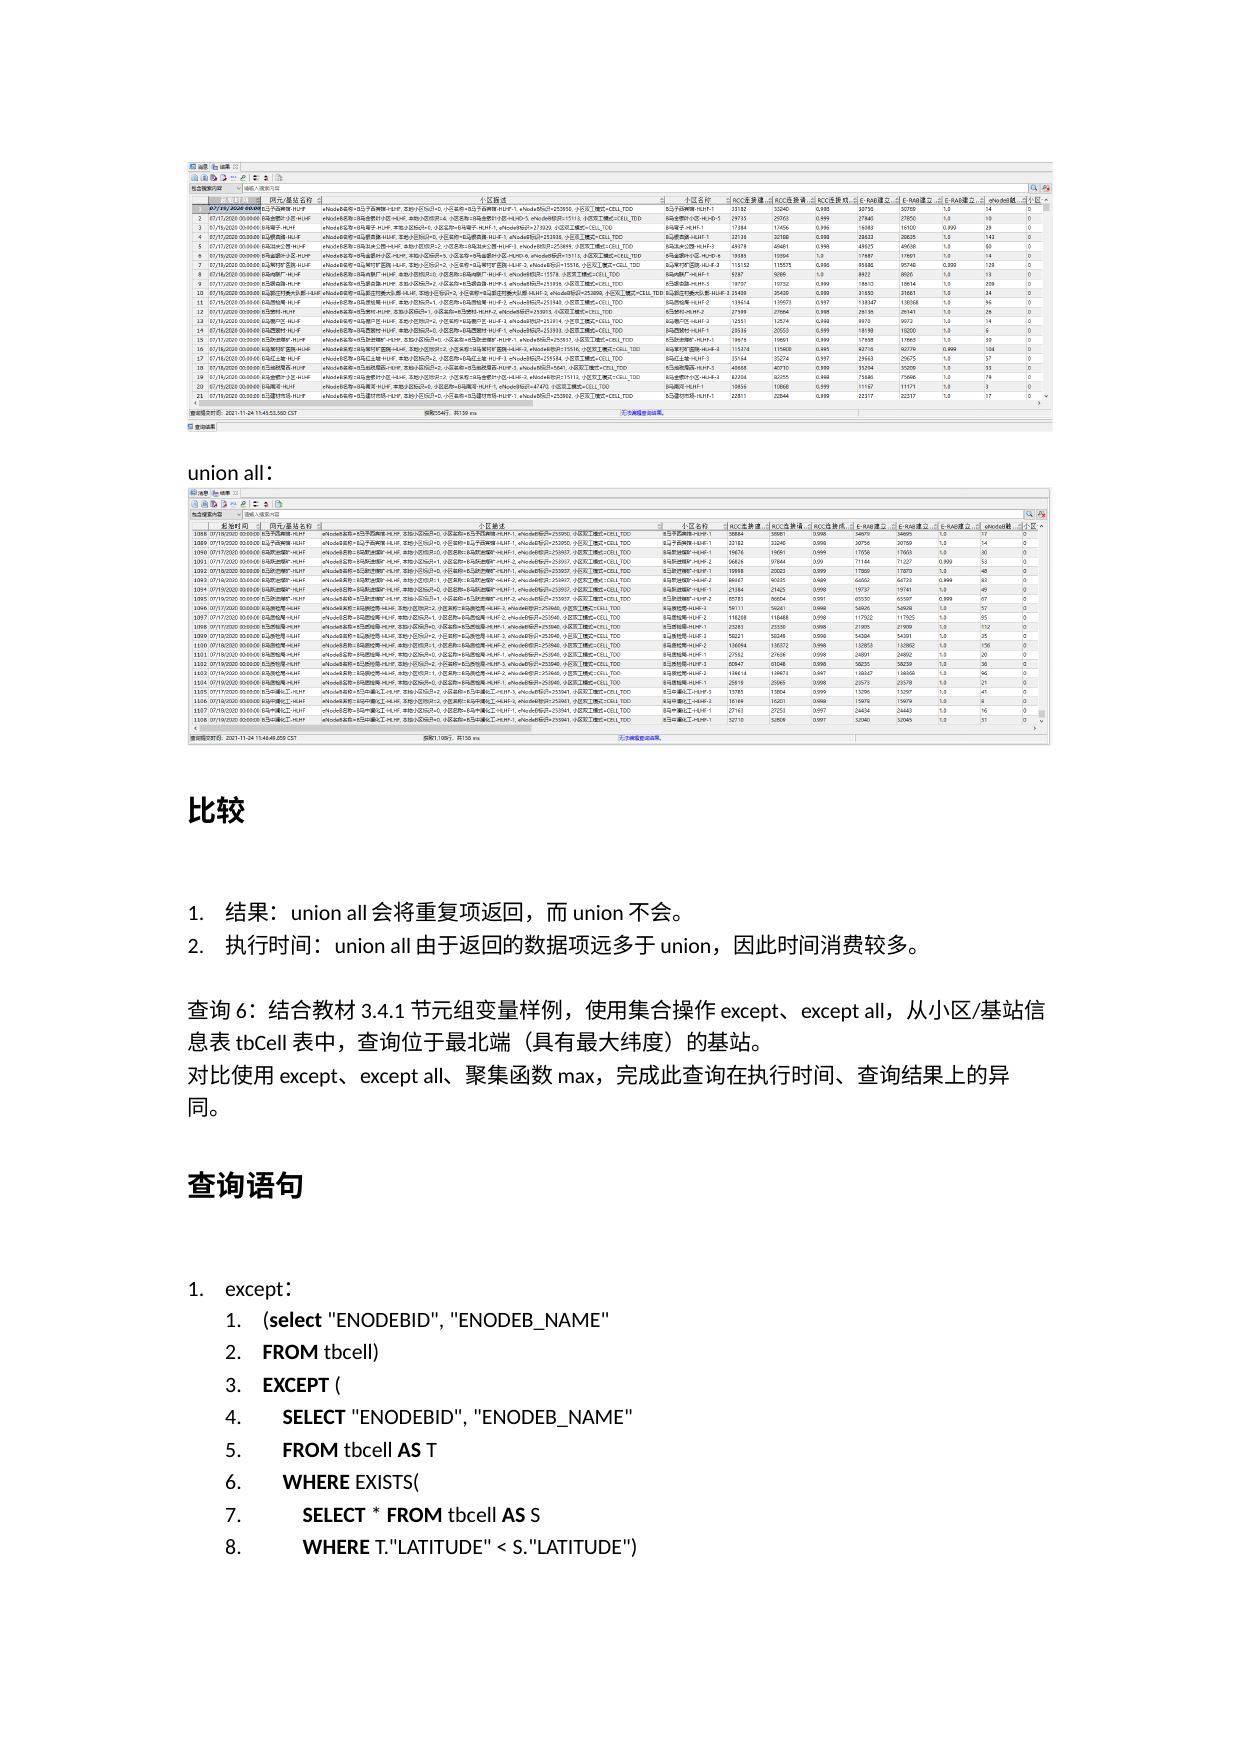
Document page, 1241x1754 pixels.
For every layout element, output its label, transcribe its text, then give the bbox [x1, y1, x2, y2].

list 结果：union all会将重复项返回，而union不会。 [187, 895, 1053, 927]
subtitle 查询语句 [187, 1152, 1053, 1217]
list SELECT "ENODEBID", "ENODEB_NAME" [225, 1401, 1053, 1433]
picture [187, 162, 1053, 432]
text union all： [187, 454, 1053, 487]
list FROM tbcell) [225, 1336, 1053, 1368]
picture [187, 487, 1053, 746]
list EXCEPT ( [225, 1368, 1053, 1401]
list WHERE T."LATITUDE" < S."LATITUDE") [225, 1531, 1053, 1563]
text 息表tbCell 表中，查询位于最北端（具有最大纬度）的基站。 [187, 1025, 1053, 1057]
list 执行时间：union all由于返回的数据项远多于union，因此时间消费较多。 [187, 927, 1053, 960]
text 查询6：结合教材3.4.1 节元组变量样例，使用集合操作except、except all，从小区/基站信 [187, 992, 1053, 1025]
text 同。 [187, 1090, 1053, 1122]
subtitle 比较 [187, 776, 1053, 841]
list except： [187, 1271, 1053, 1303]
list FROM tbcell AS T [225, 1433, 1053, 1466]
text 对比使用except、except all、聚集函数max，完成此查询在执行时间、查询结果上的异 [187, 1057, 1053, 1090]
list SELECT * FROM tbcell AS S [225, 1498, 1053, 1531]
list WHERE EXISTS( [225, 1466, 1053, 1498]
list (select "ENODEBID", "ENODEB_NAME" [225, 1303, 1053, 1336]
